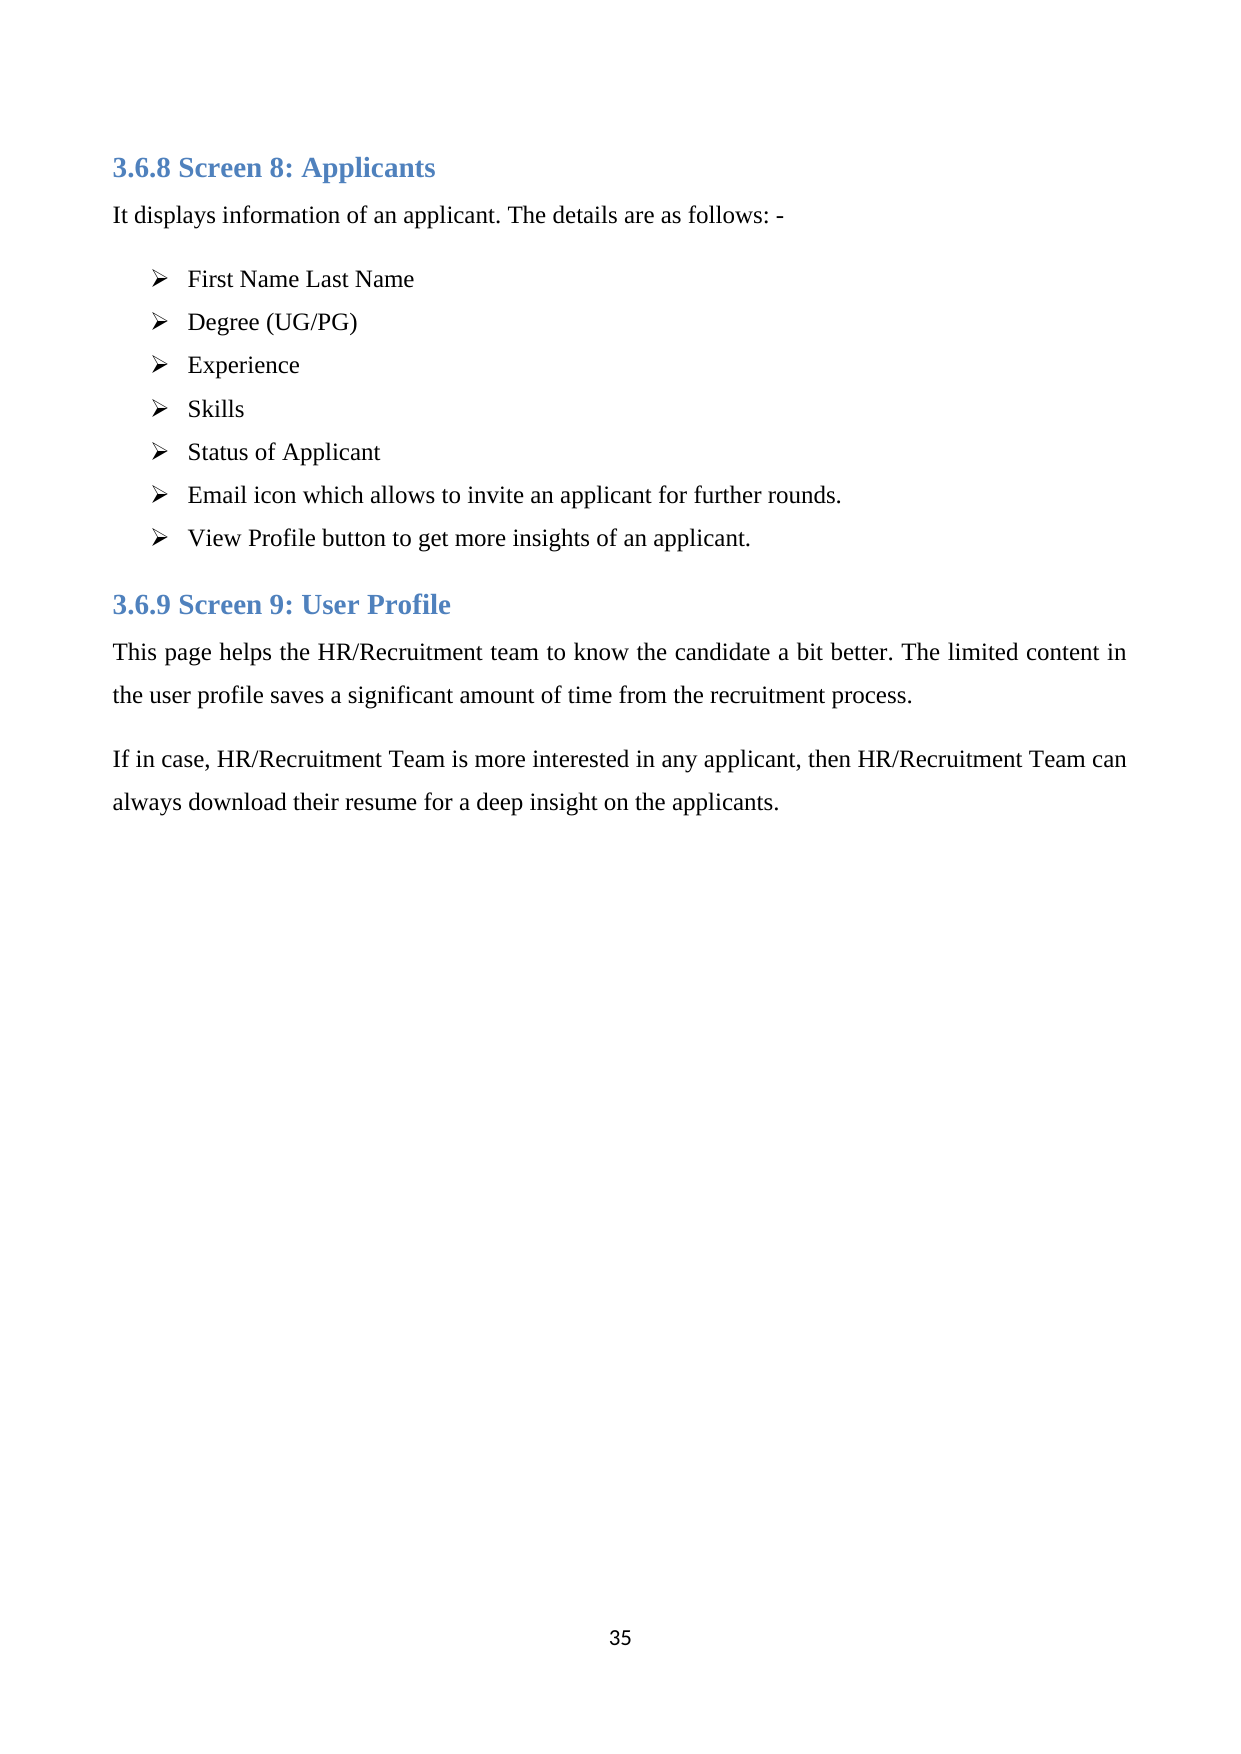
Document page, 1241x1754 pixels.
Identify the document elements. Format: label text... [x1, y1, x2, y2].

text If in case, HR/Recruitment Team is more interested in any applicant, then HR/Recruitment Team can always download their resume for a deep insight on the applicants. [112, 744, 1128, 816]
list First Name Last Name [150, 264, 1128, 293]
list Email icon which allows to invite an applicant for further rounds. [150, 480, 1128, 509]
list Skills [150, 394, 1128, 422]
list Degree (UG/PG) [150, 307, 1128, 336]
subtitle 3.6.9 Screen 9: User Profile [112, 587, 1128, 621]
list View Profile button to get more insights of an applicant. [150, 523, 1128, 552]
text This page helps the HR/Recruitment team to know the candidate a bit better. The limited content in the user profile saves a significant amount of time from the recruitment process. [112, 637, 1128, 709]
list Experience [150, 351, 1128, 379]
subtitle 3.6.8 Screen 8: Applicants [112, 150, 1128, 183]
list Status of Applicant [150, 437, 1128, 466]
text It displays information of an applicant. The details are as follows: - [112, 200, 1128, 229]
